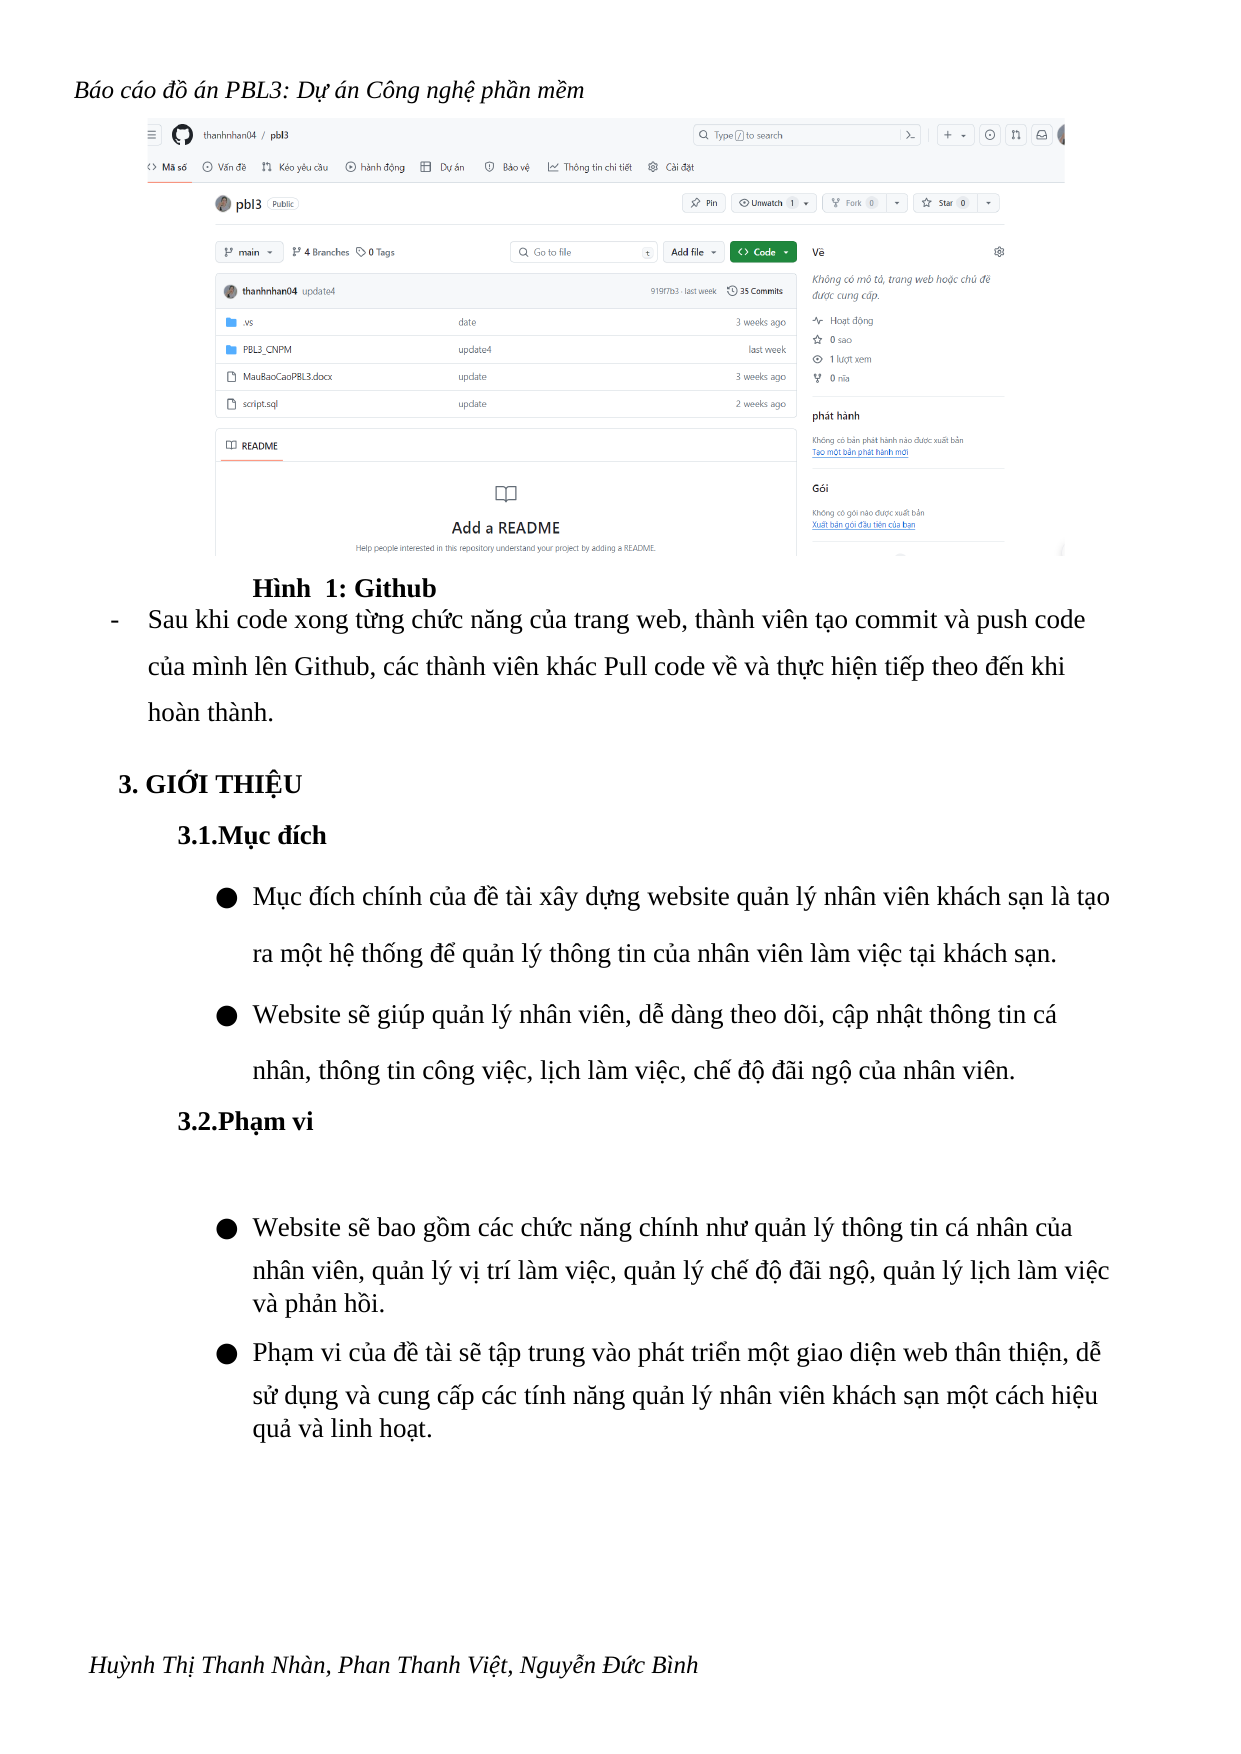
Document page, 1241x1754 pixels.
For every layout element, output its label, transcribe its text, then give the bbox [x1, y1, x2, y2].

subtitle 3.1.Mục đích [177, 819, 1122, 850]
list Website sẽ giúp quản lý nhân viên, dễ dàng theo dõi, cập nhật thông tin cá nhân, thông tin công việc, lịch làm việc, chế độ đãi ngộ của nhân viên. [215, 983, 1122, 1086]
list Phạm vi của đề tài sẽ tập trung vào phát triển một giao diện web thân thiện, dễ sử dụng và cung cấp các tính năng quản lý nhân viên khách sạn một cách hiệu quả và linh hoạt. [215, 1321, 1122, 1443]
subtitle 3.2.Phạm vi [177, 1105, 1122, 1136]
subtitle 3. GIỚI THIỆU [118, 768, 1122, 799]
text Hình 1: Github [177, 572, 1122, 603]
picture [147, 118, 1065, 556]
list Mục đích chính của đề tài xây dựng website quản lý nhân viên khách sạn là tạo ra một hệ thống để quản lý thông tin của nhân viên làm việc tại khách sạn. [215, 866, 1122, 968]
list Website sẽ bao gồm các chức năng chính như quản lý thông tin cá nhân của nhân viên, quản lý vị trí làm việc, quản lý chế độ đãi ngộ, quản lý lịch làm việc và phản hồi. [215, 1196, 1122, 1318]
list Sau khi code xong từng chức năng của trang web, thành viên tạo commit và push code của mình lên Github, các thành viên khác Pull code về và thực hiện tiếp theo đến khi hoàn thành. [110, 603, 1122, 728]
